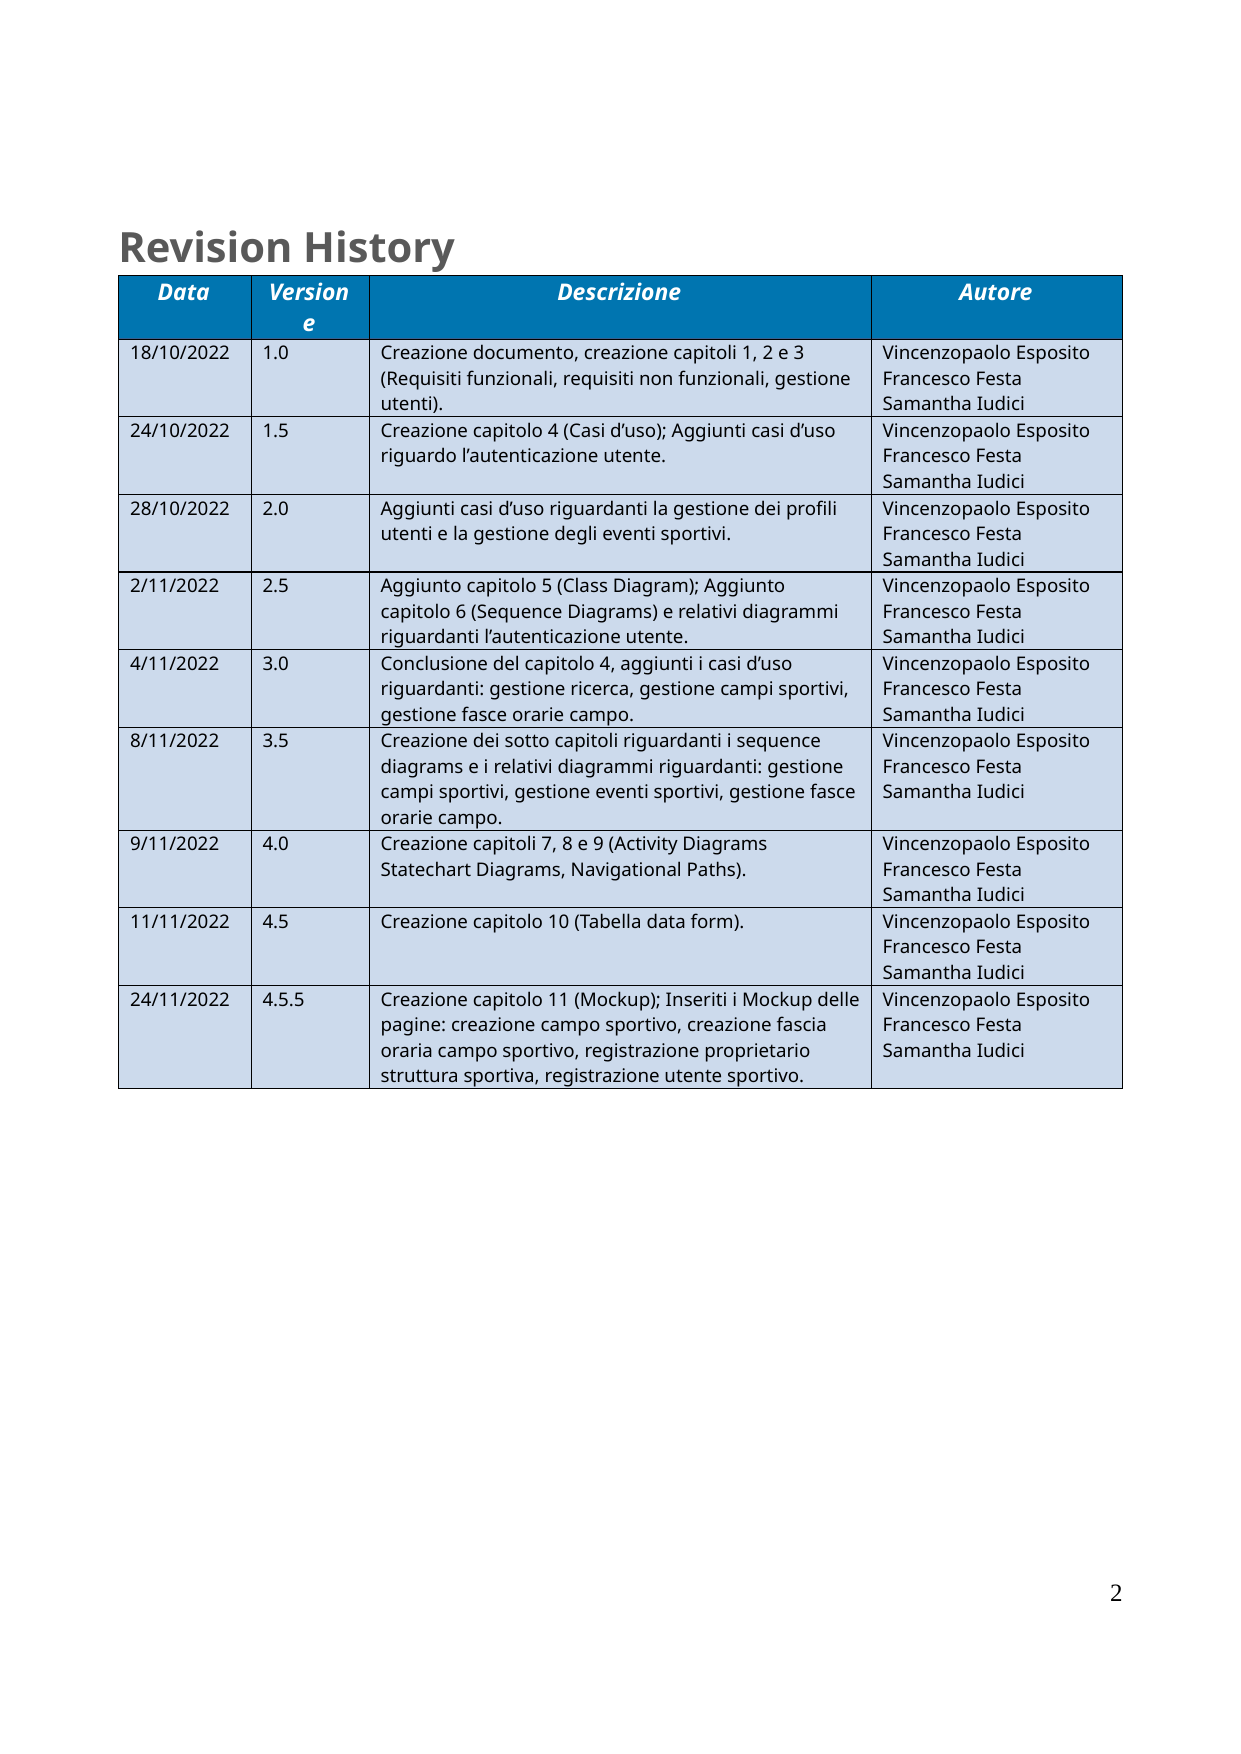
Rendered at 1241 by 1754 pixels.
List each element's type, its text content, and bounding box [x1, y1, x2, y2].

table_cell 2.5 [252, 573, 369, 649]
table_cell 3.5 [252, 728, 369, 830]
table_cell Aggiunto capitolo 5 (Class Diagram); Aggiunto capitolo 6 (Sequence Diagrams) e relativi diagrammi riguardanti l’autenticazione utente. [370, 573, 871, 649]
table_cell Creazione documento, creazione capitoli 1, 2 e 3 (Requisiti funzionali, requisiti non funzionali, gestione utenti). [370, 340, 871, 416]
table_cell Vincenzopaolo Esposito Francesco Festa Samantha Iudici [872, 831, 1122, 907]
text Revision History [118, 218, 1122, 275]
table_cell Vincenzopaolo Esposito Francesco Festa Samantha Iudici [872, 495, 1122, 571]
table_cell Vincenzopaolo Esposito Francesco Festa Samantha Iudici [872, 650, 1122, 727]
table_cell 3.0 [252, 650, 369, 727]
table_cell 4.5.5 [252, 986, 369, 1088]
table_cell Vincenzopaolo Esposito Francesco Festa Samantha Iudici [872, 417, 1122, 494]
table_cell Creazione capitoli 7, 8 e 9 (Activity Diagrams Statechart Diagrams, Navigational Paths). [370, 831, 871, 907]
table_cell 1.5 [252, 417, 369, 494]
table_cell Vincenzopaolo Esposito Francesco Festa Samantha Iudici [872, 986, 1122, 1088]
table_cell 1.0 [252, 340, 369, 416]
table_header Versione [252, 276, 369, 338]
table_cell Vincenzopaolo Esposito Francesco Festa Samantha Iudici [872, 573, 1122, 649]
table_cell 28/10/2022 [119, 495, 251, 571]
table_cell Aggiunti casi d’uso riguardanti la gestione dei profili utenti e la gestione degli eventi sportivi. [370, 495, 871, 571]
table_cell 24/10/2022 [119, 417, 251, 494]
table_header Descrizione [370, 276, 871, 338]
table_cell 9/11/2022 [119, 831, 251, 907]
table_cell Vincenzopaolo Esposito Francesco Festa Samantha Iudici [872, 728, 1122, 830]
table_cell 4/11/2022 [119, 650, 251, 727]
table_cell 2/11/2022 [119, 573, 251, 649]
table_cell Creazione capitolo 10 (Tabella data form). [370, 908, 871, 985]
table_cell 4.5 [252, 908, 369, 985]
table_cell Vincenzopaolo Esposito Francesco Festa Samantha Iudici [872, 340, 1122, 416]
table_cell 8/11/2022 [119, 728, 251, 830]
table_cell Conclusione del capitolo 4, aggiunti i casi d’uso riguardanti: gestione ricerca, gestione campi sportivi, gestione fasce orarie campo. [370, 650, 871, 727]
table_cell Creazione dei sotto capitoli riguardanti i sequence diagrams e i relativi diagrammi riguardanti: gestione campi sportivi, gestione eventi sportivi, gestione fasce orarie campo. [370, 728, 871, 830]
table_cell 24/11/2022 [119, 986, 251, 1088]
table_cell 18/10/2022 [119, 340, 251, 416]
table_header Autore [872, 276, 1122, 338]
table_cell Creazione capitolo 4 (Casi d’uso); Aggiunti casi d’uso riguardo l’autenticazione utente. [370, 417, 871, 494]
table_header Data [119, 276, 251, 338]
table_cell 4.0 [252, 831, 369, 907]
table_cell Vincenzopaolo Esposito Francesco Festa Samantha Iudici [872, 908, 1122, 985]
table_cell Creazione capitolo 11 (Mockup); Inseriti i Mockup delle pagine: creazione campo sportivo, creazione fascia oraria campo sportivo, registrazione proprietario struttura sportiva, registrazione utente sportivo. [370, 986, 871, 1088]
table_cell 2.0 [252, 495, 369, 571]
table_cell 11/11/2022 [119, 908, 251, 985]
